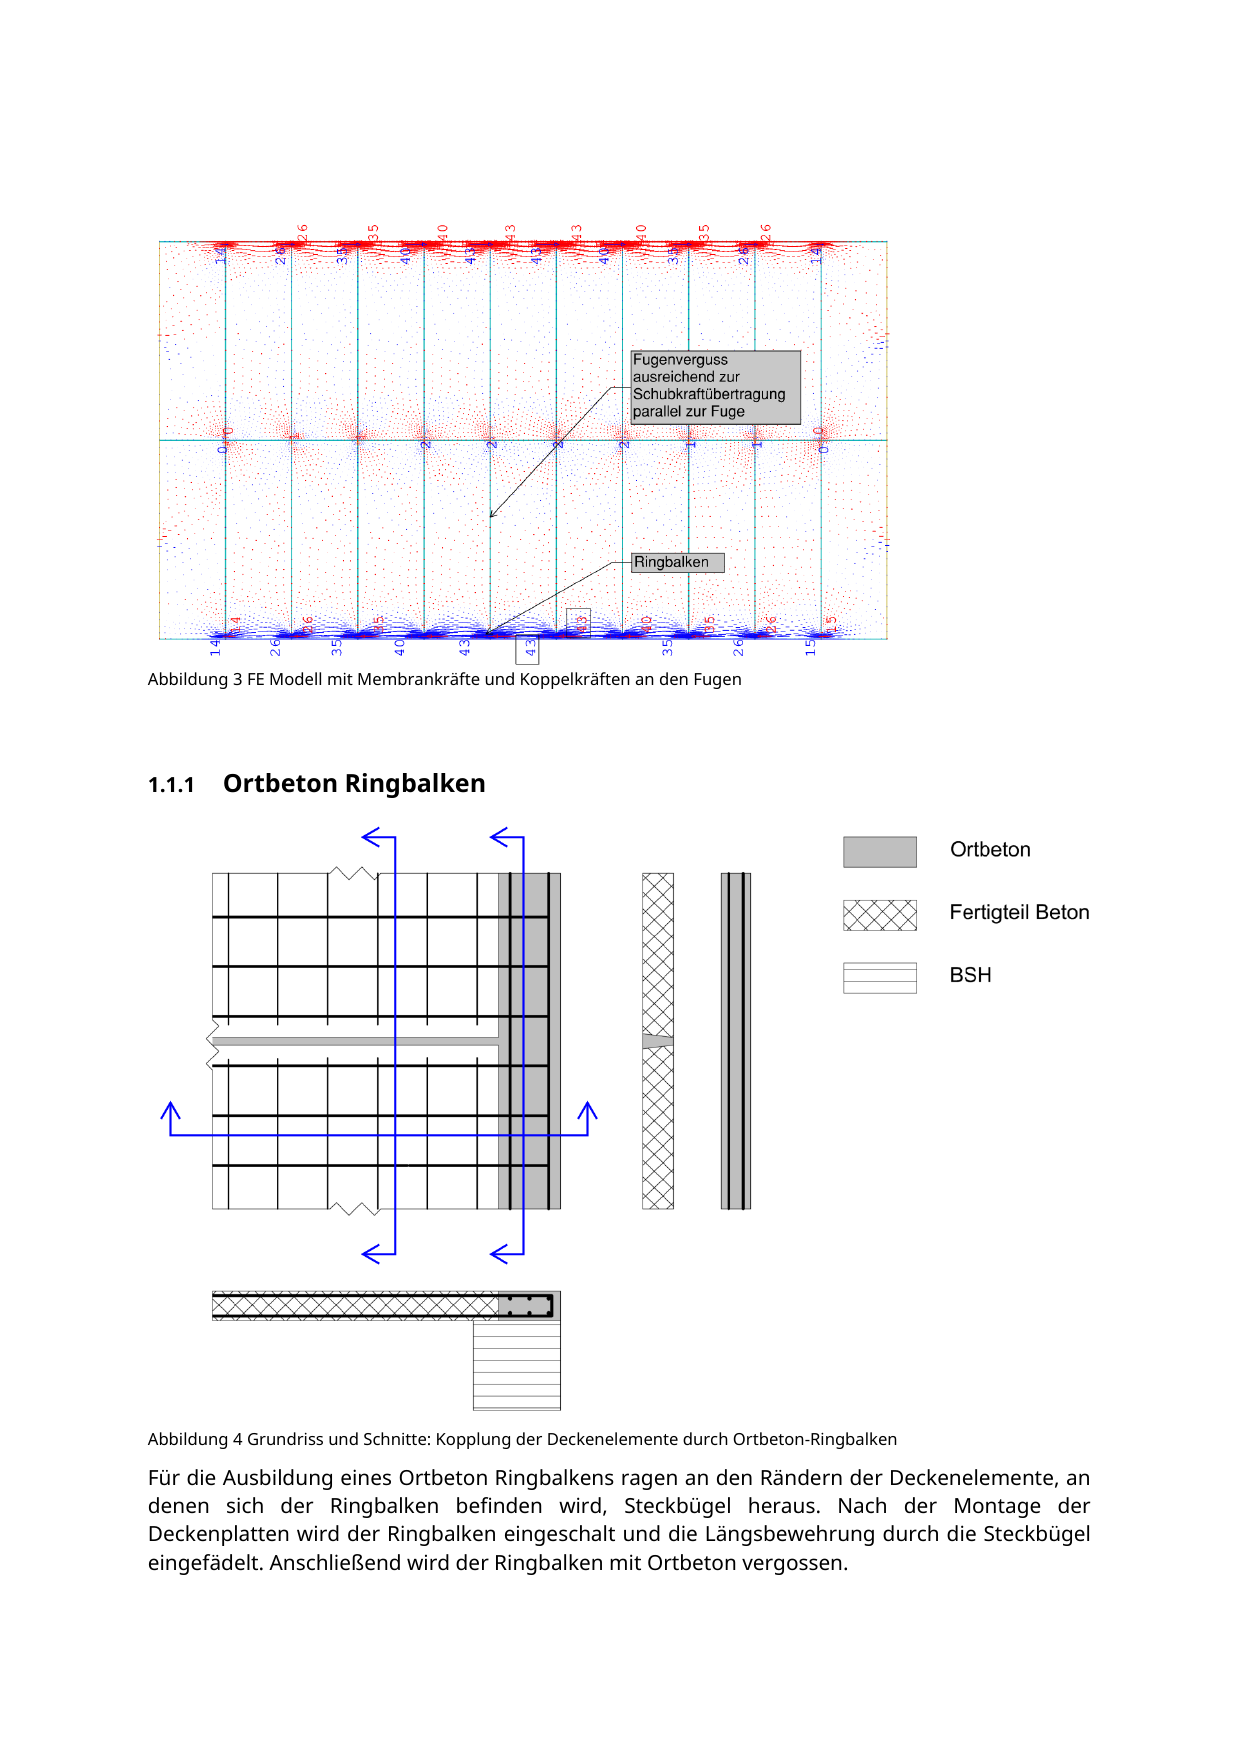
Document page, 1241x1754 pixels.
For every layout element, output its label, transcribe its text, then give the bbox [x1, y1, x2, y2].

subtitle Ortbeton Ringbalken [148, 766, 1092, 800]
picture [147, 217, 896, 668]
text Für die Ausbildung eines Ortbeton Ringbalkens ragen an den Rändern der Deckenelemente, an denen sich der Ringbalken befinden wird, Steckbügel heraus. Nach der Montage der Deckenplatten wird der Ringbalken eingeschalt und die Längsbewehrung durch die Steckbügel eingefädelt. Anschließend wird der Ringbalken mit Ortbeton vergossen. [148, 1463, 1092, 1576]
picture [147, 811, 1093, 1428]
